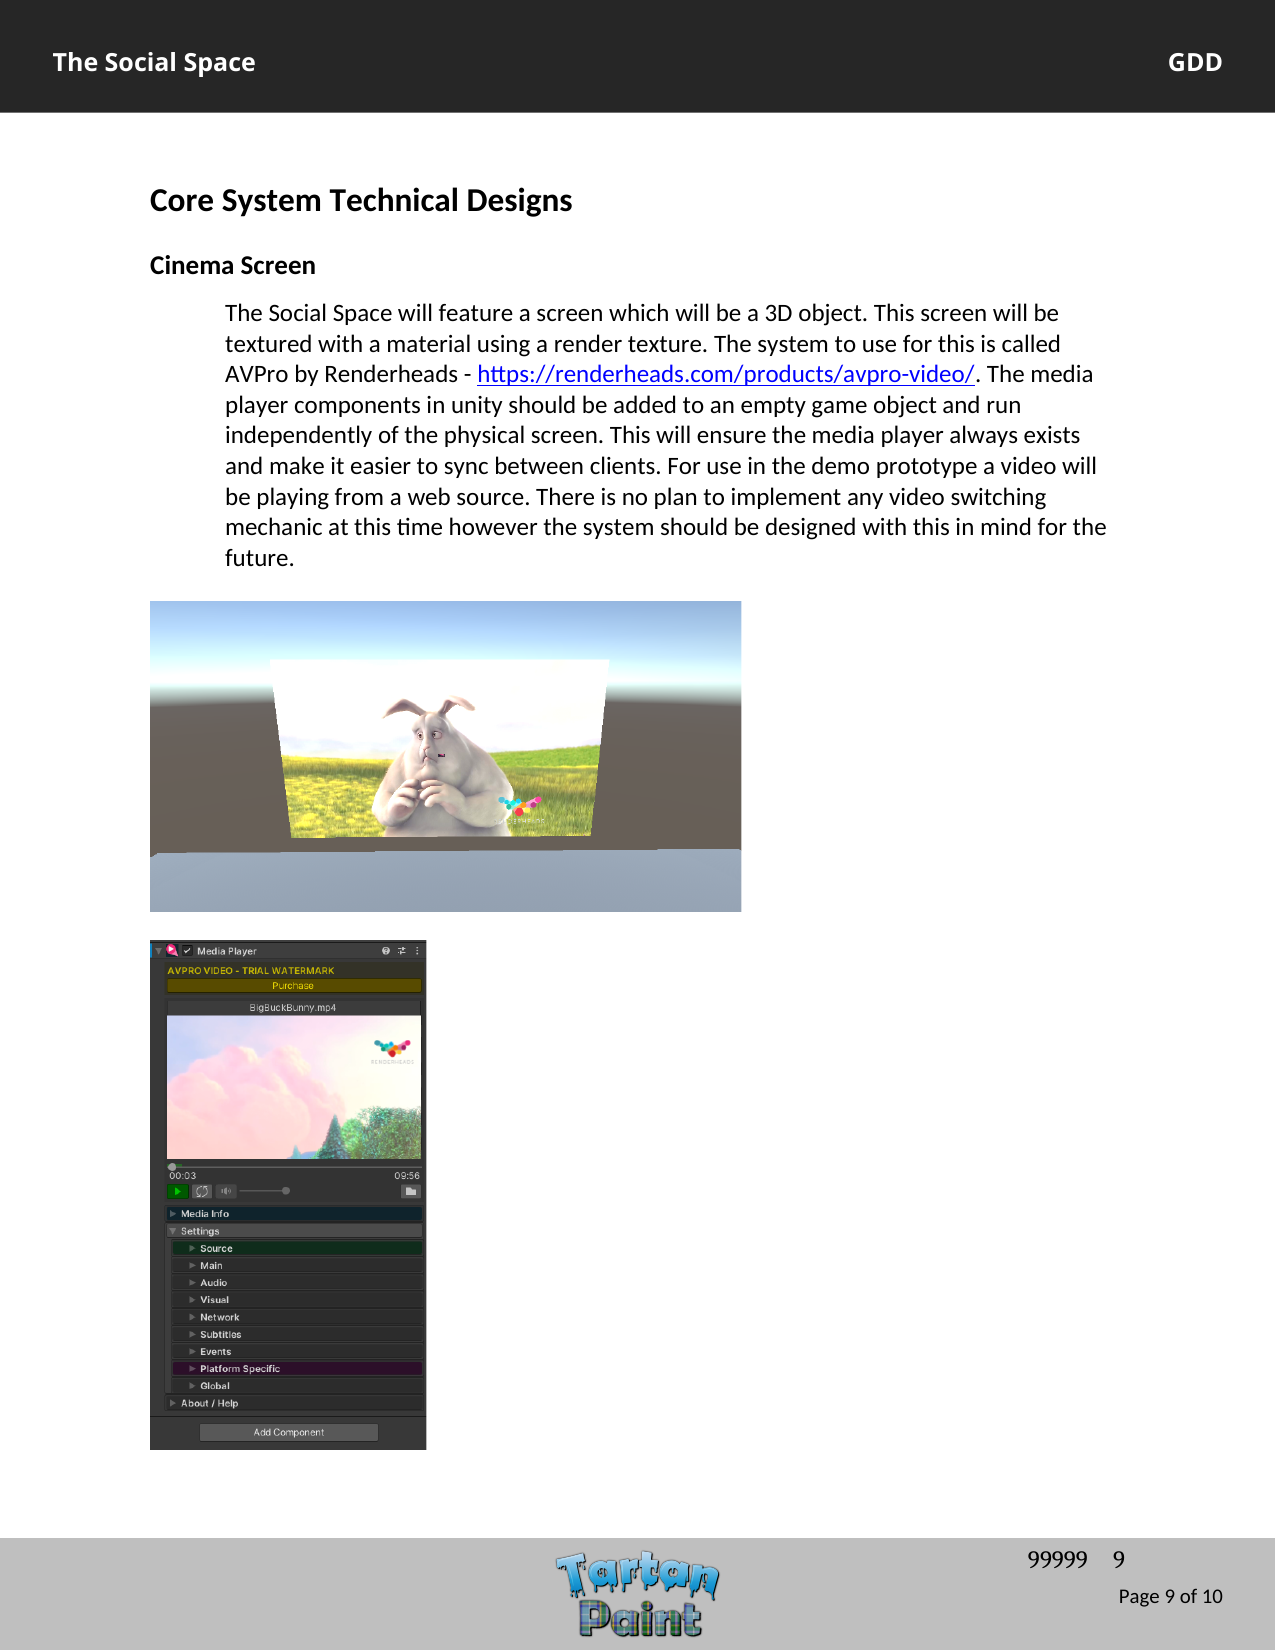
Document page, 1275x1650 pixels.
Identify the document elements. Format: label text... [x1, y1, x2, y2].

subtitle Core System Technical Designs [150, 179, 1125, 219]
subtitle Cinema Screen [150, 248, 1125, 281]
picture [150, 940, 427, 1450]
picture [150, 601, 742, 912]
picture [551, 1545, 725, 1643]
text The Social Space will feature a screen which will be a 3D object. This screen will be textured with a material using a render texture. The system to use for this is called AVPro by Renderheads - https://renderheads.com/products/avpro-video/. The media player components in unity should be added to an empty game object and run independently of the physical screen. This will ensure the media player always exists and make it easier to sync between clients. For use in the demo prototype a video will be playing from a web source. There is no plan to implement any video switching mechanic at this time however the system should be designed with this in mind for the future. [225, 298, 1125, 572]
